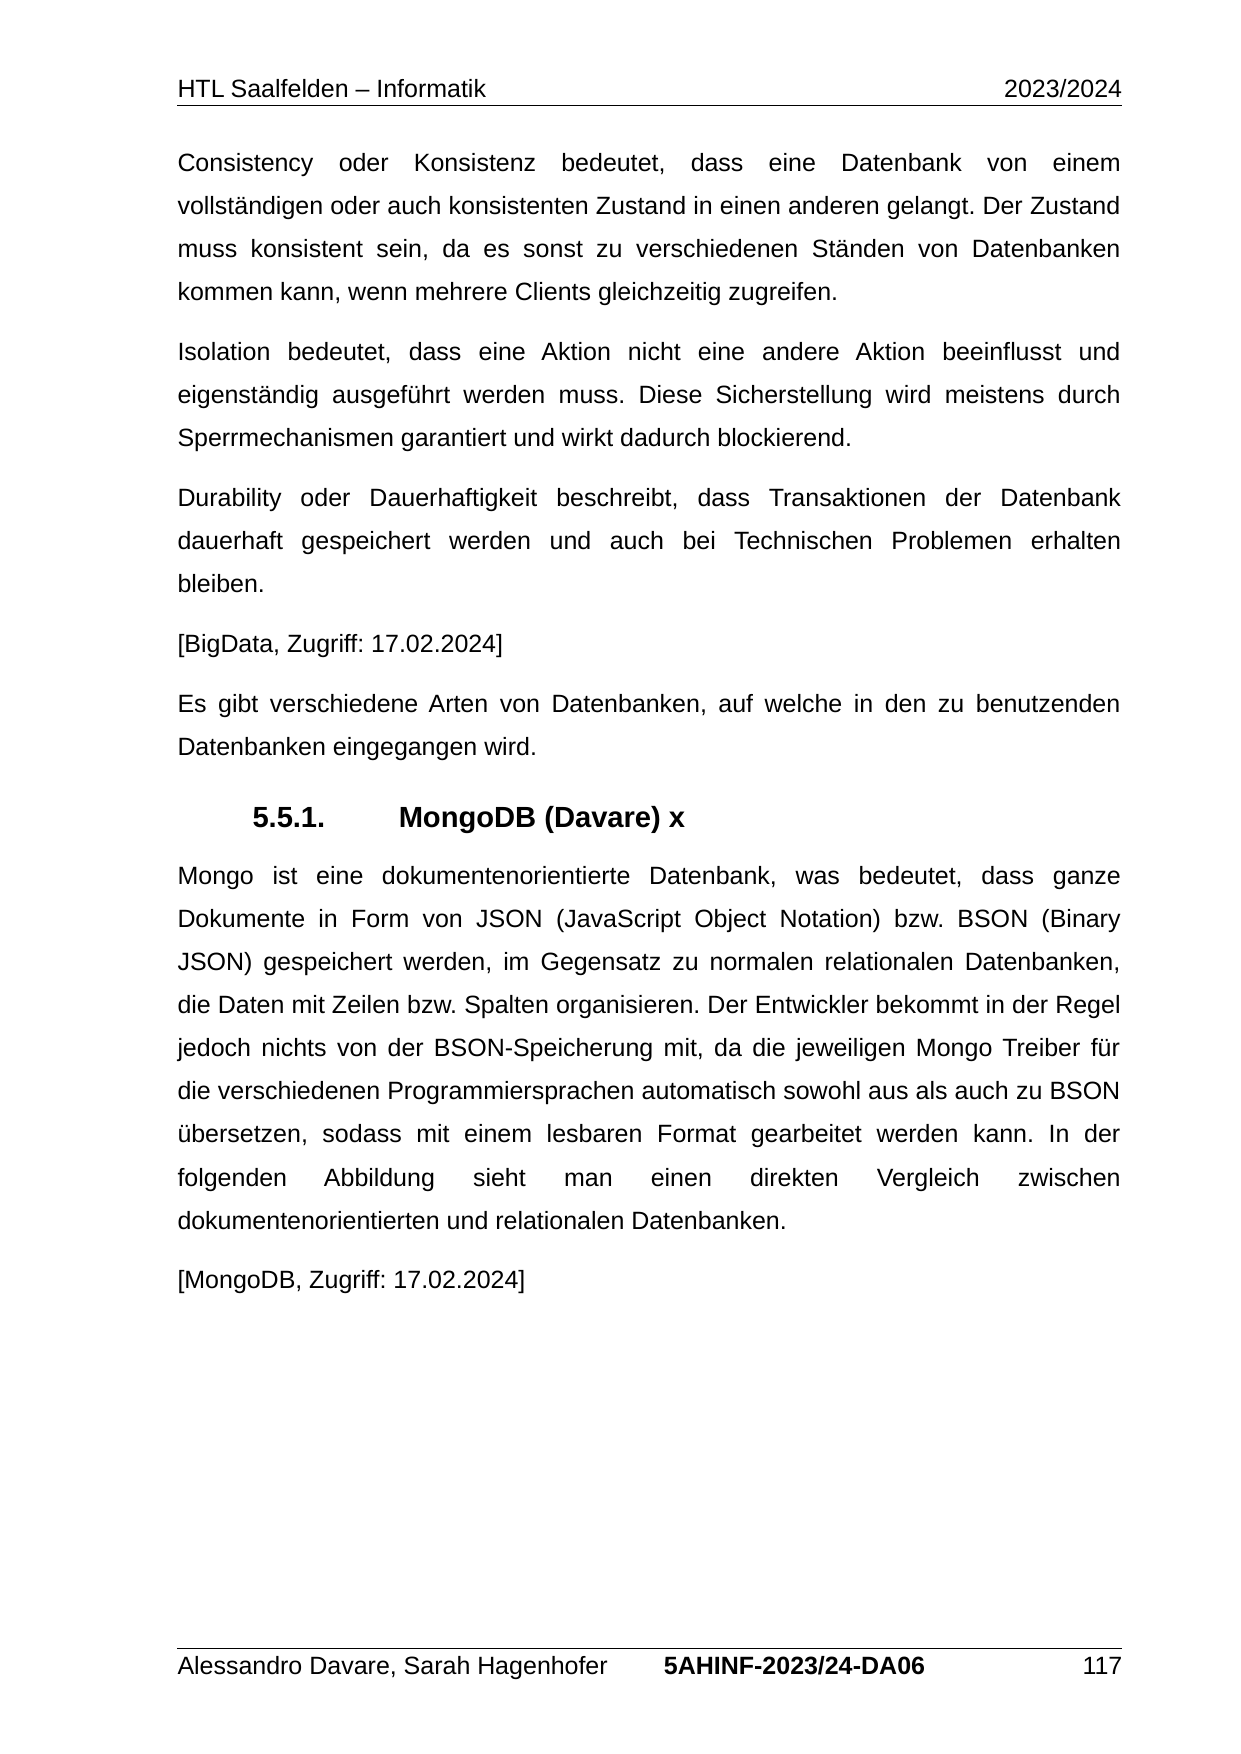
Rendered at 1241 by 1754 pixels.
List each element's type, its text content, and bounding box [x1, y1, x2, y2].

subtitle MongoDB (Davare) x [252, 800, 1122, 833]
text Isolation bedeutet, dass eine Aktion nicht eine andere Aktion beeinflusst und eigenständig ausgeführt werden muss. Diese Sicherstellung wird meistens durch Sperrmechanismen garantiert und wirkt dadurch blockierend. [177, 337, 1122, 452]
text Durability oder Dauerhaftigkeit beschreibt, dass Transaktionen der Datenbank dauerhaft gespeichert werden und auch bei Technischen Problemen erhalten bleiben. [177, 483, 1122, 598]
text Mongo ist eine dokumentenorientierte Datenbank, was bedeutet, dass ganze Dokumente in Form von JSON (JavaScript Object Notation) bzw. BSON (Binary JSON) gespeichert werden, im Gegensatz zu normalen relationalen Datenbanken, die Daten mit Zeilen bzw. Spalten organisieren. Der Entwickler bekommt in der Regel jedoch nichts von der BSON-Speicherung mit, da die jeweiligen Mongo Treiber für die verschiedenen Programmiersprachen automatisch sowohl aus als auch zu BSON übersetzen, sodass mit einem lesbaren Format gearbeitet werden kann. In der folgenden Abbildung sieht man einen direkten Vergleich zwischen dokumentenorientierten und relationalen Datenbanken. [177, 861, 1122, 1234]
text Es gibt verschiedene Arten von Datenbanken, auf welche in den zu benutzenden Datenbanken eingegangen wird. [177, 689, 1122, 761]
text Consistency oder Konsistenz bedeutet, dass eine Datenbank von einem vollständigen oder auch konsistenten Zustand in einen anderen gelangt. Der Zustand muss konsistent sein, da es sonst zu verschiedenen Ständen von Datenbanken kommen kann, wenn mehrere Clients gleichzeitig zugreifen. [177, 148, 1122, 306]
text [BigData, Zugriff: 17.02.2024] [177, 629, 1122, 658]
text [MongoDB, Zugriff: 17.02.2024] [177, 1266, 1122, 1294]
